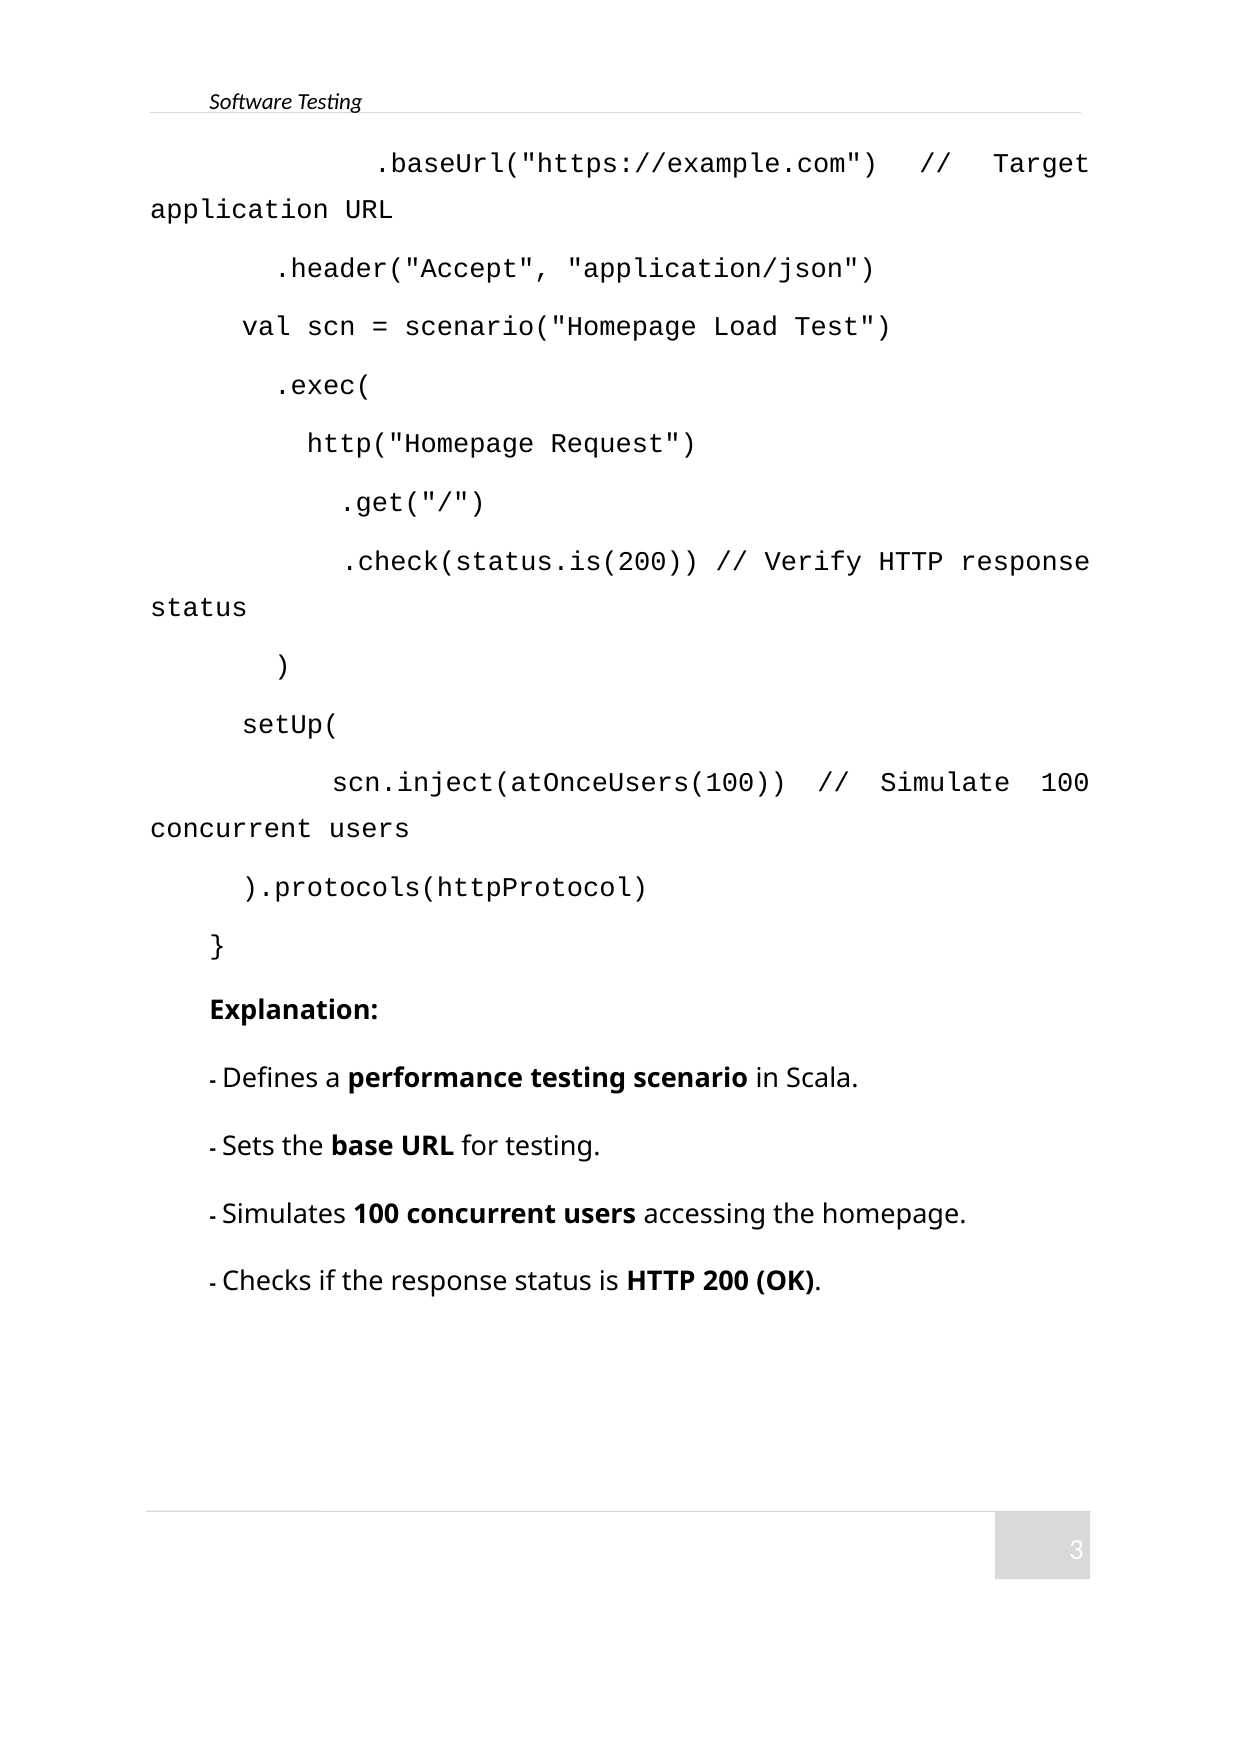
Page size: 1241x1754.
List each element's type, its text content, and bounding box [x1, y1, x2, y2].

text http("Homepage Request") [150, 430, 1090, 461]
text .header("Accept", "application/json") [150, 254, 1090, 285]
list Defines a performance testing scenario in Scala. [150, 1058, 1090, 1095]
text } [150, 932, 1090, 963]
text .baseUrl("https://example.com") // Target application URL [150, 150, 1090, 227]
text .check(status.is(200)) // Verify HTTP response status [150, 547, 1090, 624]
text scn.inject(atOnceUsers(100)) // Simulate 100 concurrent users [150, 769, 1090, 846]
text .get("/") [150, 489, 1090, 519]
text setUp( [150, 710, 1090, 741]
text .exec( [150, 372, 1090, 402]
text Explanation: [150, 991, 1090, 1027]
list Sets the base URL for testing. [150, 1126, 1090, 1163]
list Checks if the response status is HTTP 200 (OK). [150, 1262, 1090, 1299]
text ) [150, 652, 1090, 683]
text ).protocols(httpProtocol) [150, 873, 1090, 904]
text val scn = scenario("Homepage Load Test") [150, 313, 1090, 344]
list Simulates 100 concurrent users accessing the homepage. [150, 1194, 1090, 1231]
